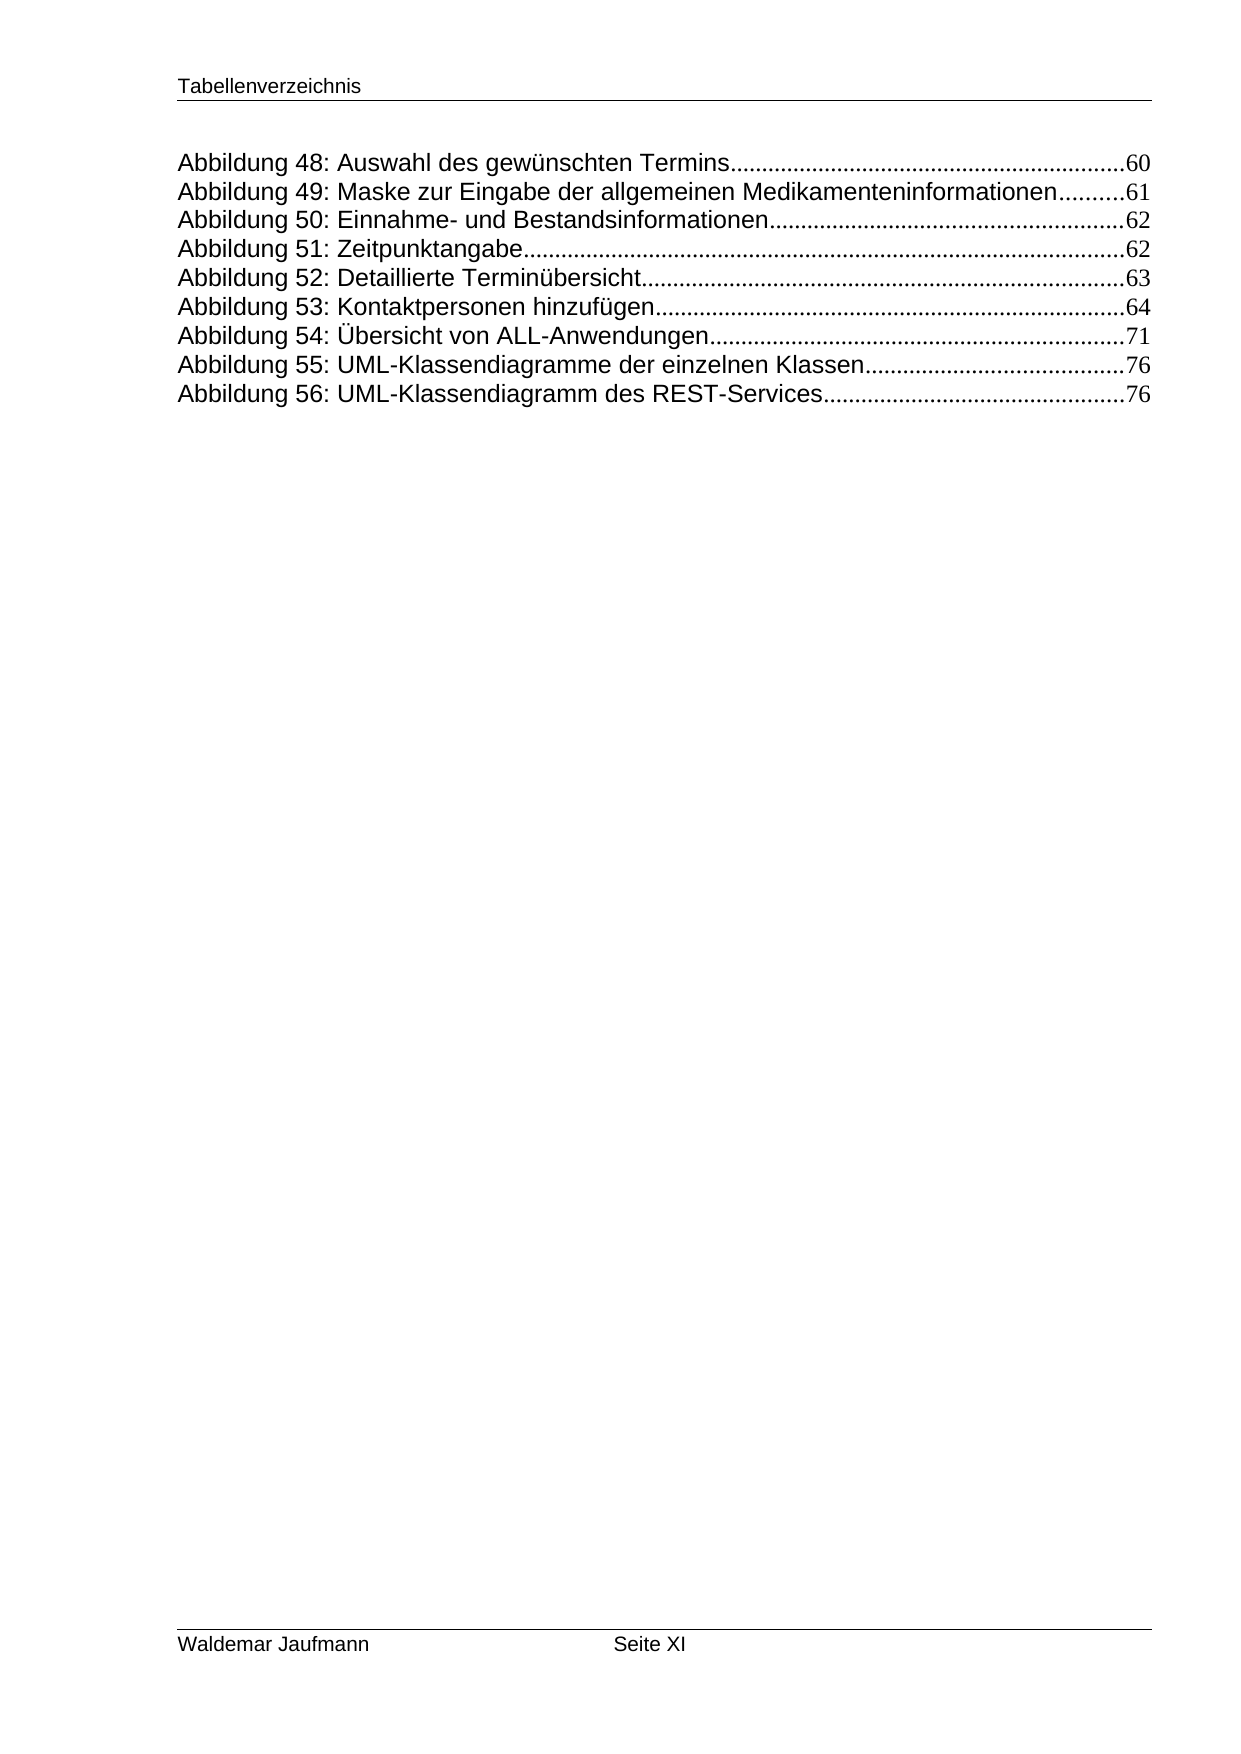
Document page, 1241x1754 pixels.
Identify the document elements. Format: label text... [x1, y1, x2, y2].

text Abbildung 55: UML-Klassendiagramme der einzelnen Klassen 76 [177, 350, 1152, 378]
text Abbildung 53: Kontaktpersonen hinzufügen 64 [177, 292, 1152, 321]
text Abbildung 48: Auswahl des gewünschten Termins 60 [177, 148, 1152, 177]
text Abbildung 49: Maske zur Eingabe der allgemeinen Medikamenteninformationen 61 [177, 177, 1152, 205]
text Abbildung 50: Einnahme- und Bestandsinformationen 62 [177, 205, 1152, 234]
text Abbildung 52: Detaillierte Terminübersicht 63 [177, 263, 1152, 292]
text Abbildung 51: Zeitpunktangabe 62 [177, 234, 1152, 263]
text Abbildung 56: UML-Klassendiagramm des REST-Services 76 [177, 378, 1152, 407]
text Abbildung 54: Übersicht von ALL-Anwendungen 71 [177, 321, 1152, 350]
